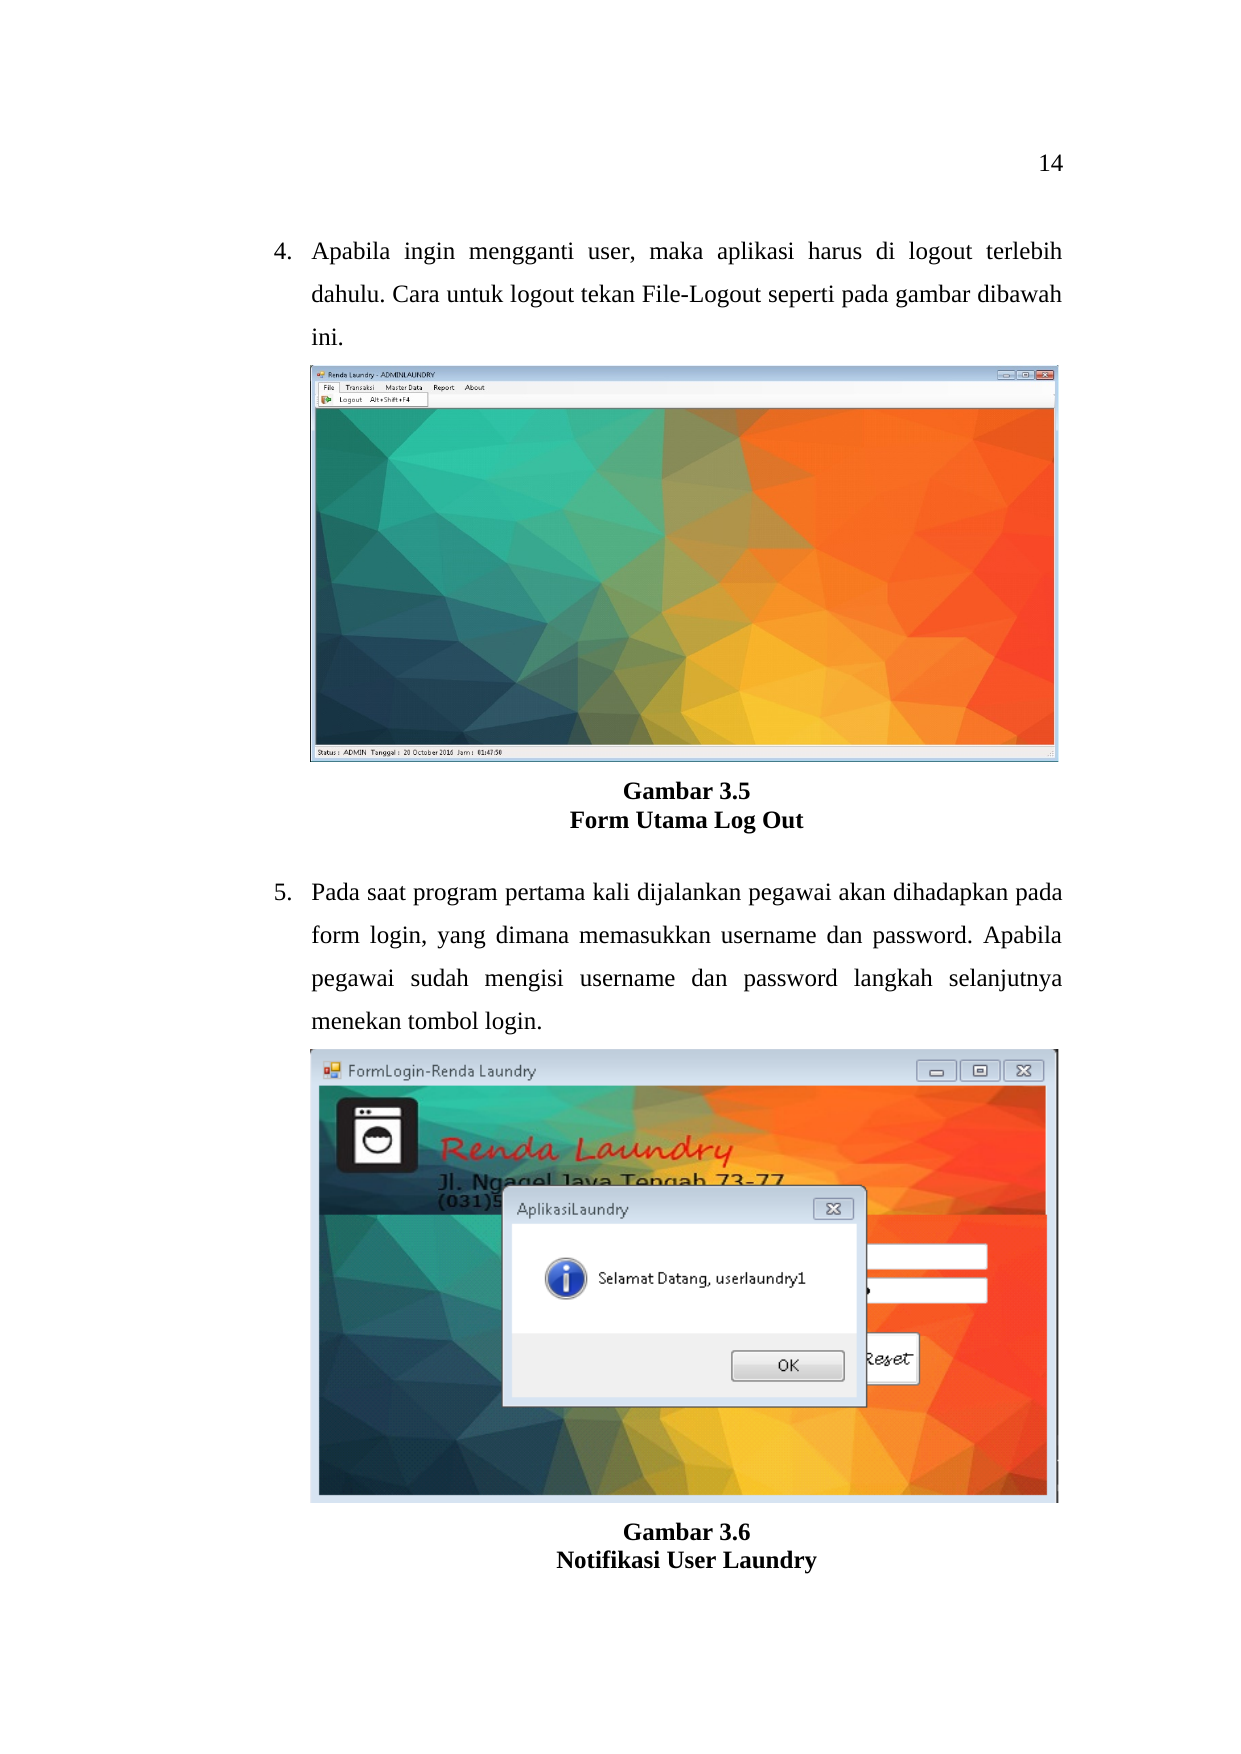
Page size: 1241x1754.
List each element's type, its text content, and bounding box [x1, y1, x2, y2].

list Apabila ingin mengganti user, maka aplikasi harus di logout terlebih dahulu. Cara untuk logout tekan File-Logout seperti pada gambar dibawah ini. [274, 236, 1063, 351]
picture [310, 365, 1059, 762]
text Form Utama Log Out [310, 805, 1063, 833]
text Gambar 3.6 [310, 1517, 1063, 1546]
picture [310, 1049, 1059, 1503]
list Pada saat program pertama kali dijalankan pegawai akan dihadapkan pada form login, yang dimana memasukkan username dan password. Apabila pegawai sudah mengisi username dan password langkah selanjutnya menekan tombol login. [274, 877, 1063, 1035]
text Gambar 3.5 [310, 776, 1063, 805]
text Notifikasi User Laundry [310, 1546, 1063, 1574]
